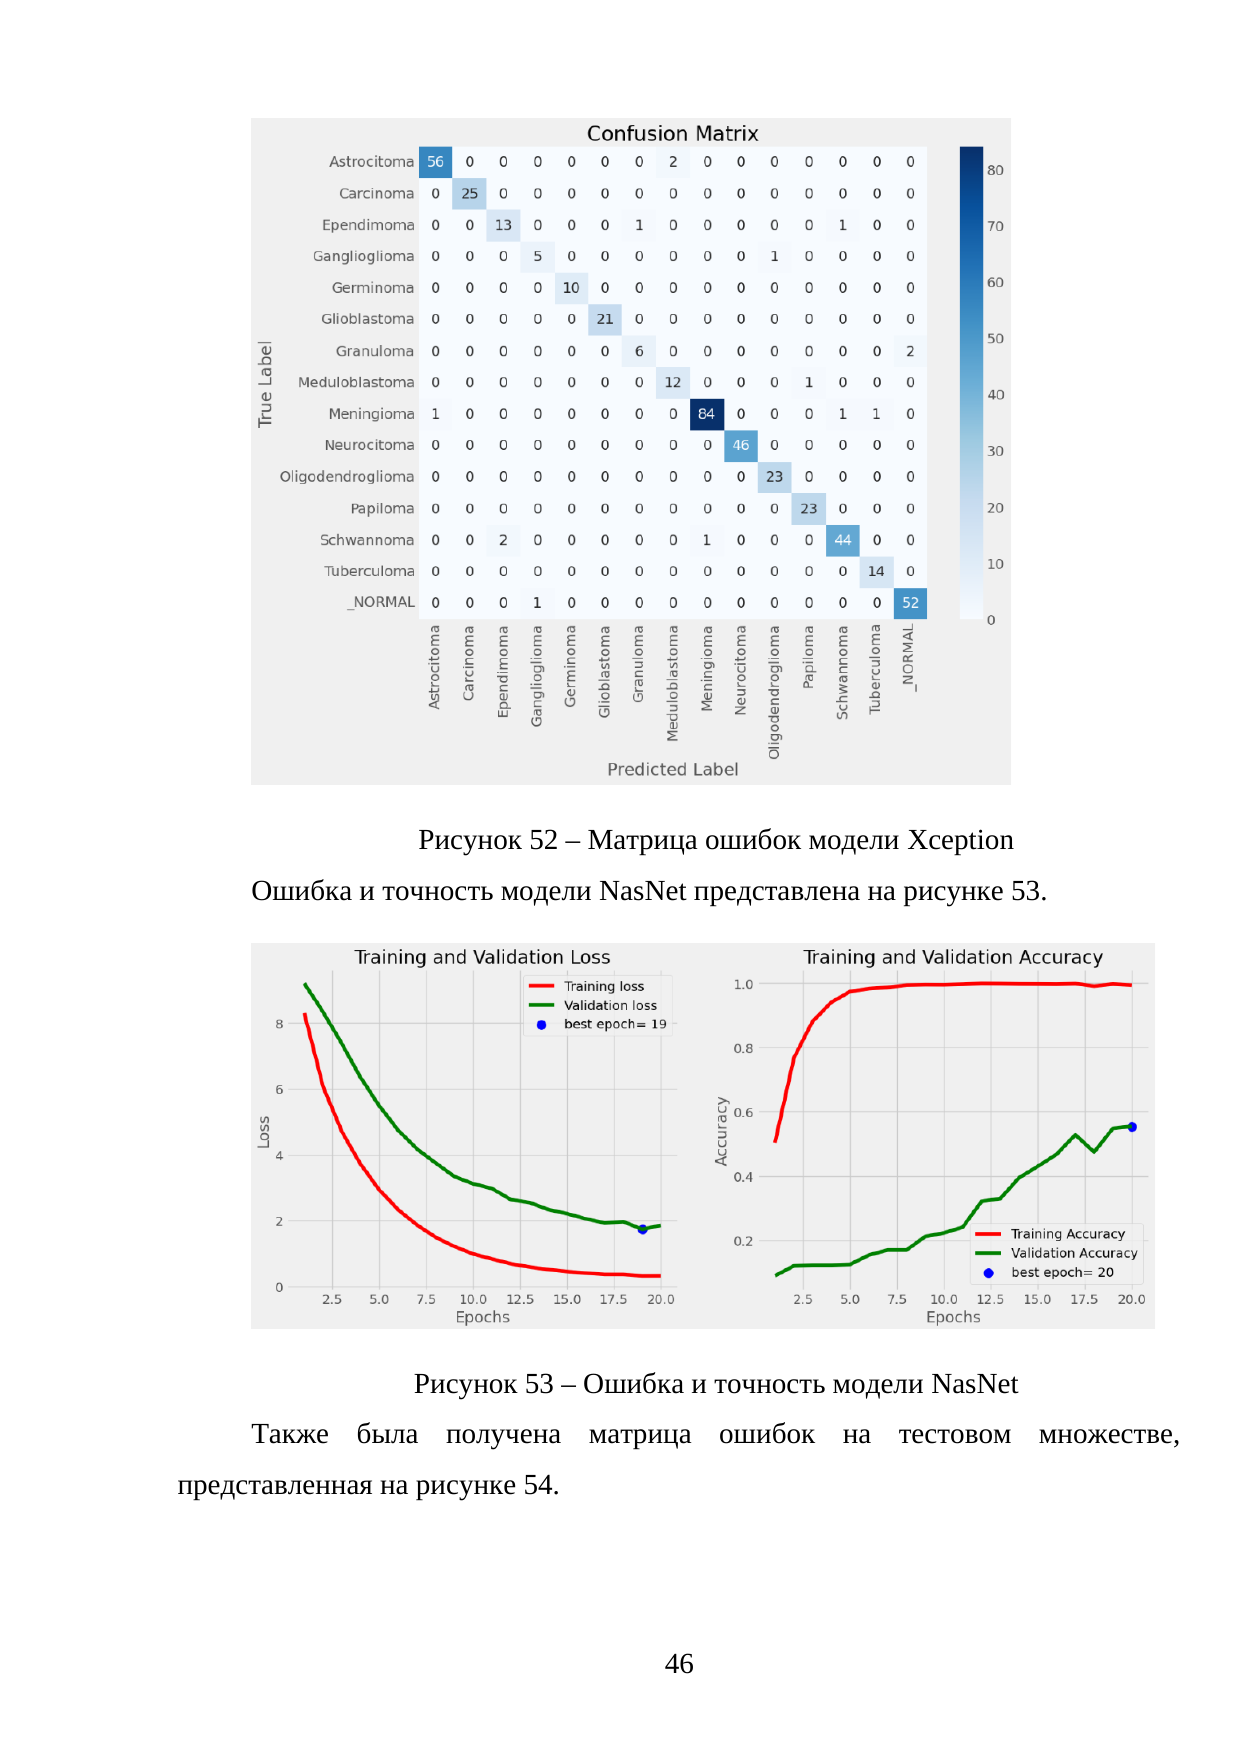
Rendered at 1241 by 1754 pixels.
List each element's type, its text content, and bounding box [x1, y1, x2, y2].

text Рисунок 52 – Матрица ошибок модели Xception [177, 822, 1181, 856]
picture [251, 943, 1155, 1329]
picture [251, 118, 1012, 785]
text Ошибка и точность модели NasNet представлена на рисунке 53. [177, 873, 1181, 906]
text Рисунок 53 – Ошибка и точность модели NasNet [177, 1366, 1181, 1400]
text Также была получена матрица ошибок на тестовом множестве, представленная на рисунке 54. [177, 1416, 1181, 1500]
